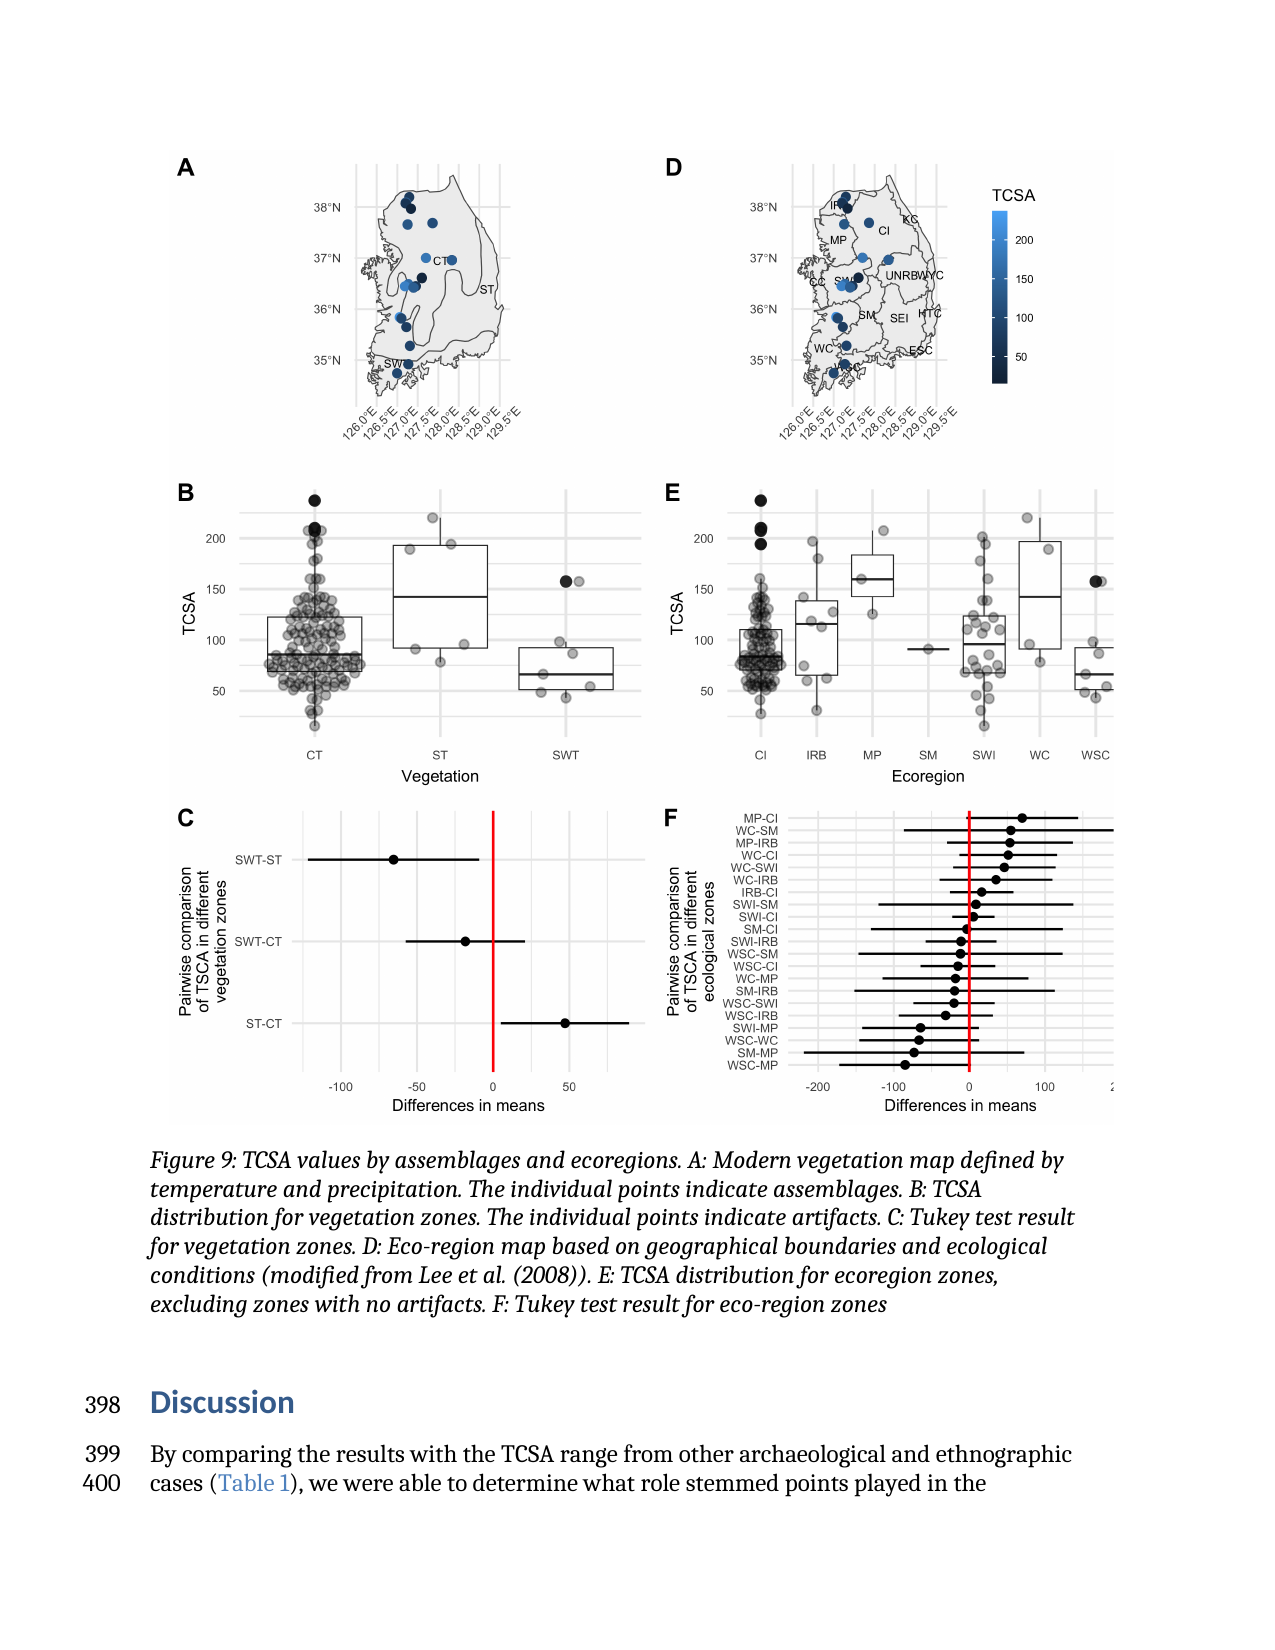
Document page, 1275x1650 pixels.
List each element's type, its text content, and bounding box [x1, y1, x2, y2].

table_header Figure 9: TCSA values by assemblages and ecoregions. A: Modern vegetation map defined by temperature and precipitation. The individual points indicate assemblages. B: TCSA distribution for vegetation zones. The individual points indicate artifacts. C: Tukey test result for vegetation zones. D: Eco-region map based on geographical boundaries and ecological conditions (modified from Lee et al. (2008)). E: TCSA distribution for ecoregion zones, excluding zones with no artifacts. F: Tukey test result for eco-region zones [139, 150, 1114, 1331]
subtitle Discussion [150, 1381, 1125, 1422]
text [150, 1440, 1125, 1498]
picture [168, 150, 1114, 1125]
